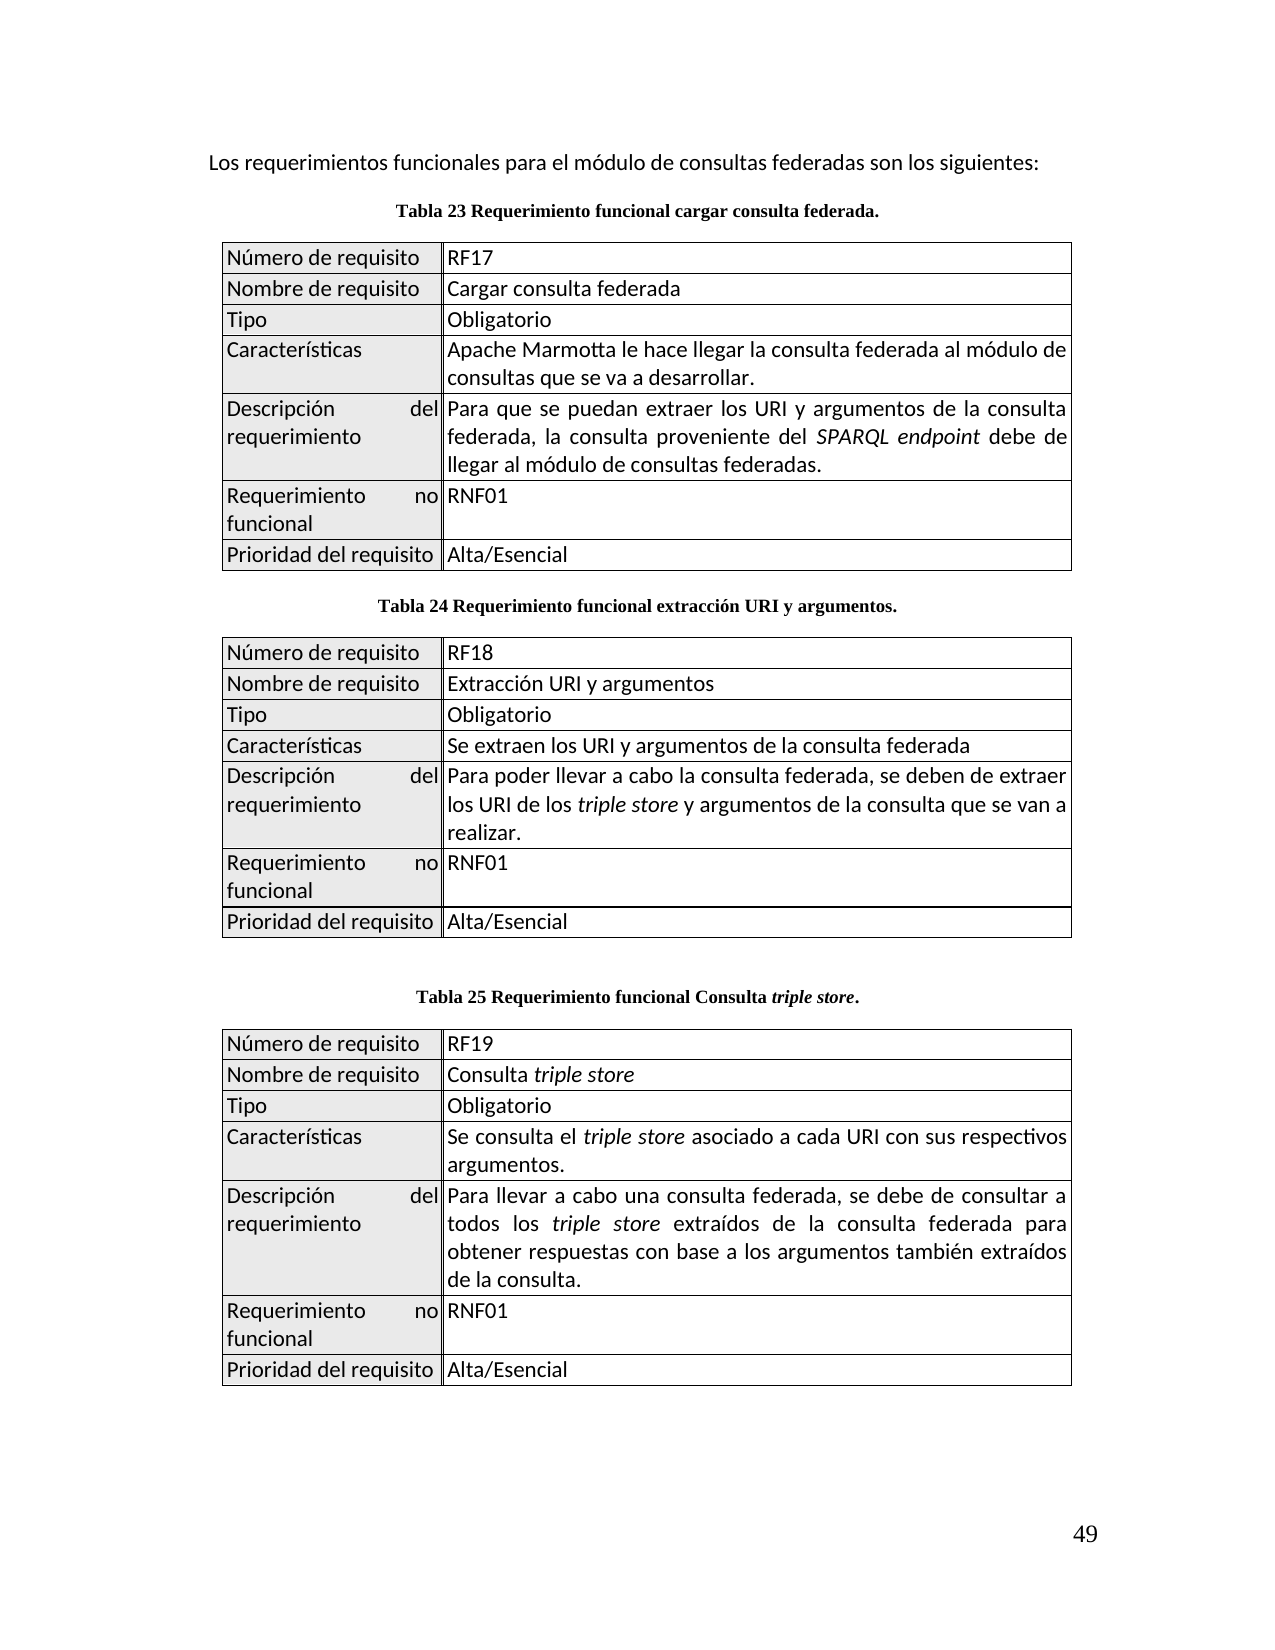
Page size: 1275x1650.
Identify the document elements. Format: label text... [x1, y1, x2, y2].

table_cell Para llevar a cabo una consulta federada, se debe de consultar a todos los triple store extraídos de la consulta federada para obtener respuestas con base a los argumentos también extraídos de la consulta. [444, 1181, 1071, 1295]
table_header Número de requisito [223, 1030, 441, 1059]
table_header Número de requisito [223, 243, 441, 273]
table_cell Tipo [223, 305, 441, 334]
table_cell Requerimiento no funcional [223, 481, 441, 539]
table_cell Apache Marmotta le hace llegar la consulta federada al módulo de consultas que se va a desarrollar. [444, 336, 1071, 393]
table_cell Nombre de requisito [223, 669, 441, 699]
table_cell RNF01 [444, 849, 1071, 906]
table_cell Consulta triple store [444, 1060, 1071, 1090]
table_cell Nombre de requisito [223, 1060, 441, 1090]
table_cell RNF01 [444, 481, 1071, 539]
table_cell Obligatorio [444, 700, 1071, 730]
table_cell Para poder llevar a cabo la consulta federada, se deben de extraer los URI de los triple store y argumentos de la consulta que se van a realizar. [444, 762, 1071, 847]
table_header RF18 [444, 638, 1071, 668]
table_cell Alta/Esencial [444, 540, 1071, 570]
table_cell Requerimiento no funcional [223, 849, 441, 906]
table_cell Cargar consulta federada [444, 274, 1071, 304]
table_cell Prioridad del requisito [223, 1355, 441, 1384]
table_cell Tipo [223, 1091, 441, 1121]
table_cell Características [223, 1122, 441, 1180]
table_cell Prioridad del requisito [223, 540, 441, 570]
table_cell Descripción del requerimiento [223, 1181, 441, 1295]
table_cell Obligatorio [444, 1091, 1071, 1121]
table_cell Para que se puedan extraer los URI y argumentos de la consulta federada, la consulta proveniente del SPARQL endpoint debe de llegar al módulo de consultas federadas. [444, 394, 1071, 480]
table_cell Obligatorio [444, 305, 1071, 334]
table_cell RNF01 [444, 1296, 1071, 1354]
table_cell Prioridad del requisito [223, 908, 441, 937]
table_cell Alta/Esencial [444, 908, 1071, 937]
table_cell Características [223, 336, 441, 393]
table_cell Descripción del requerimiento [223, 762, 441, 847]
table_cell Características [223, 731, 441, 761]
table_cell Tipo [223, 700, 441, 730]
table_header Número de requisito [223, 638, 441, 668]
table_cell Extracción URI y argumentos [444, 669, 1071, 699]
table_cell Requerimiento no funcional [223, 1296, 441, 1354]
table_cell Alta/Esencial [444, 1355, 1071, 1384]
table_cell Se consulta el triple store asociado a cada URI con sus respectivos argumentos. [444, 1122, 1071, 1180]
table_header RF19 [444, 1030, 1071, 1059]
table_cell Descripción del requerimiento [223, 394, 441, 480]
text Los requerimientos funcionales para el módulo de consultas federadas son los siguientes: [208, 148, 1098, 176]
table_cell Se extraen los URI y argumentos de la consulta federada [444, 731, 1071, 761]
table_header RF17 [444, 243, 1071, 273]
table_cell Nombre de requisito [223, 274, 441, 304]
